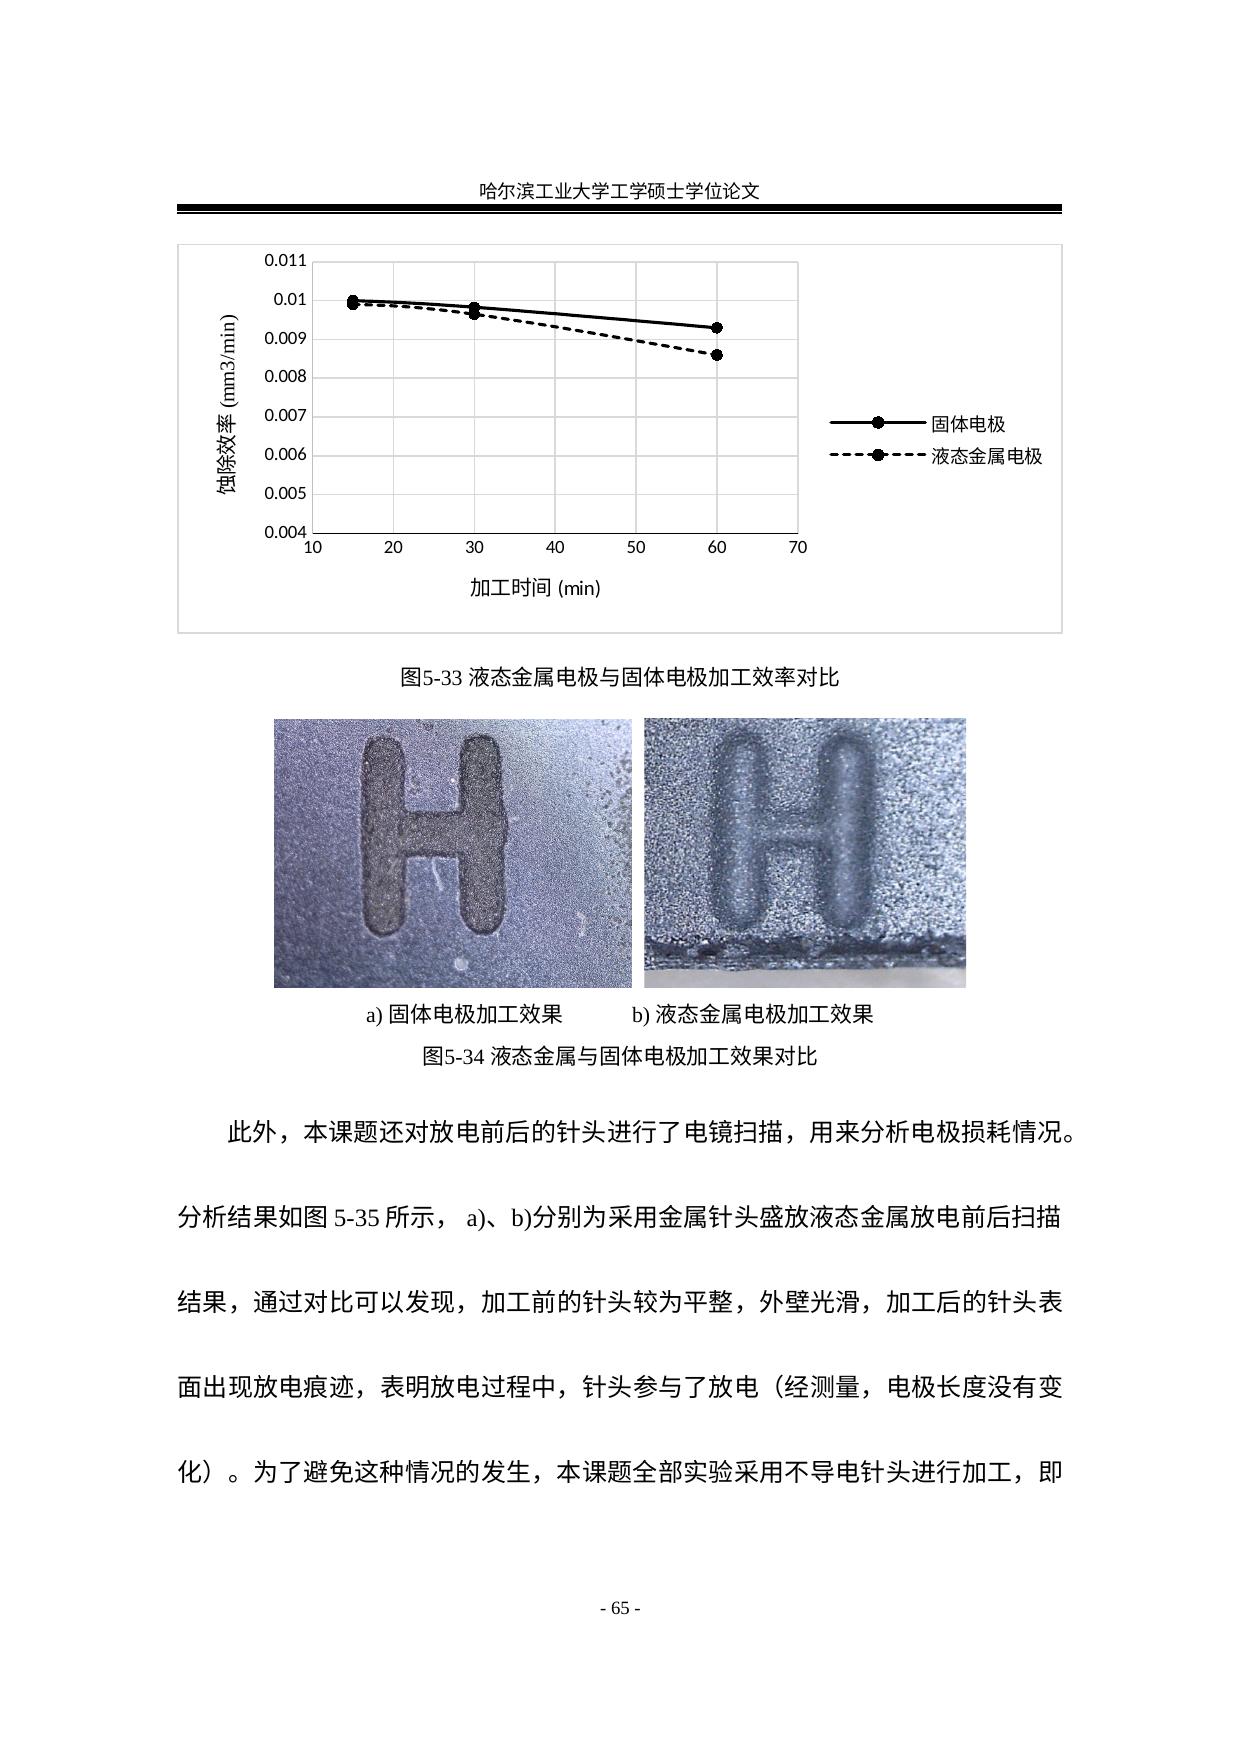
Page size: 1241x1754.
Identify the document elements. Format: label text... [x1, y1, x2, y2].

text a) 固体电极加工效果 b) 液态金属电极加工效果 [177, 996, 1063, 1030]
picture [274, 719, 632, 988]
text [177, 1097, 1063, 1504]
picture [644, 718, 967, 988]
